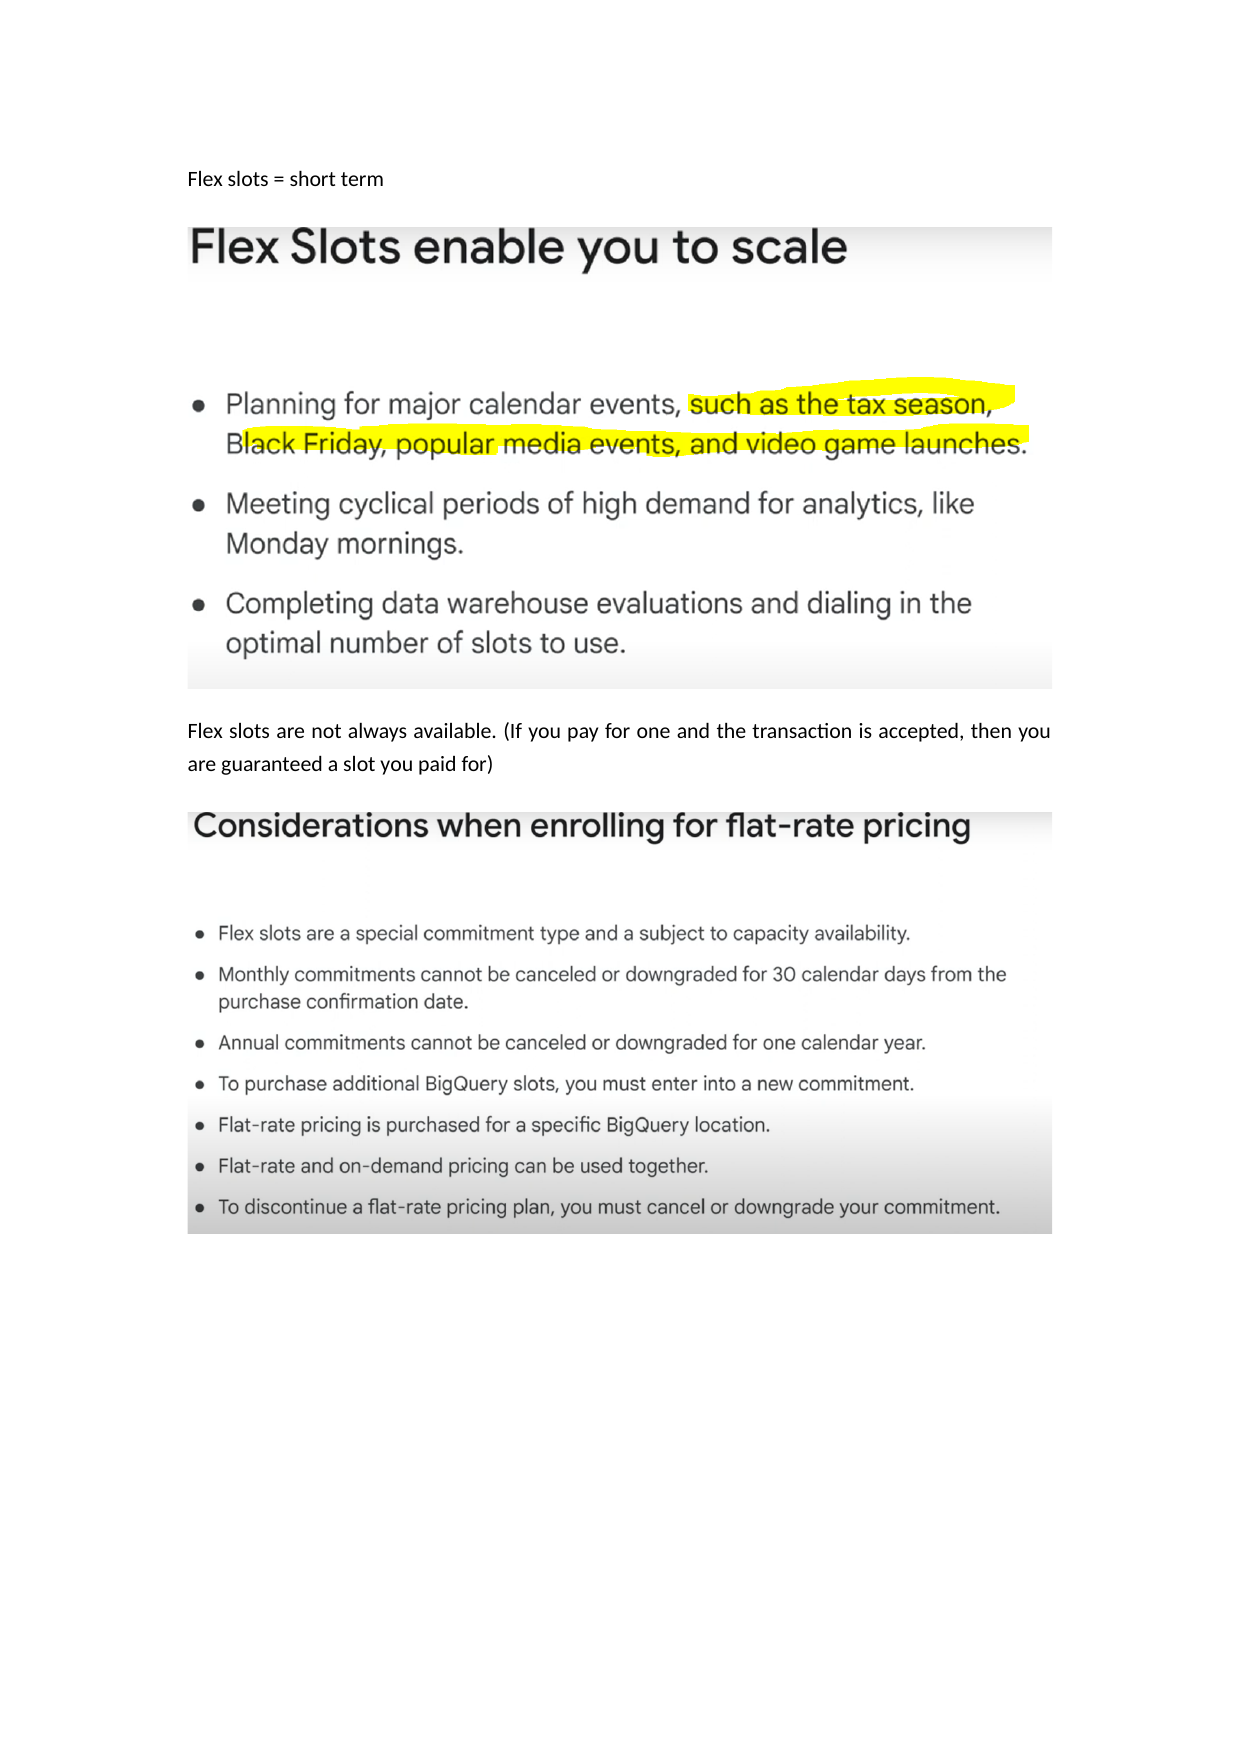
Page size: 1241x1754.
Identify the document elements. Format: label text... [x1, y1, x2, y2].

text Flex slots = short term [187, 162, 1053, 194]
text Flex slots are not always available. (If you pay for one and the transaction is accepted, then you are guaranteed a slot you paid for) [187, 714, 1053, 779]
picture [187, 227, 1053, 689]
picture [187, 812, 1053, 1234]
